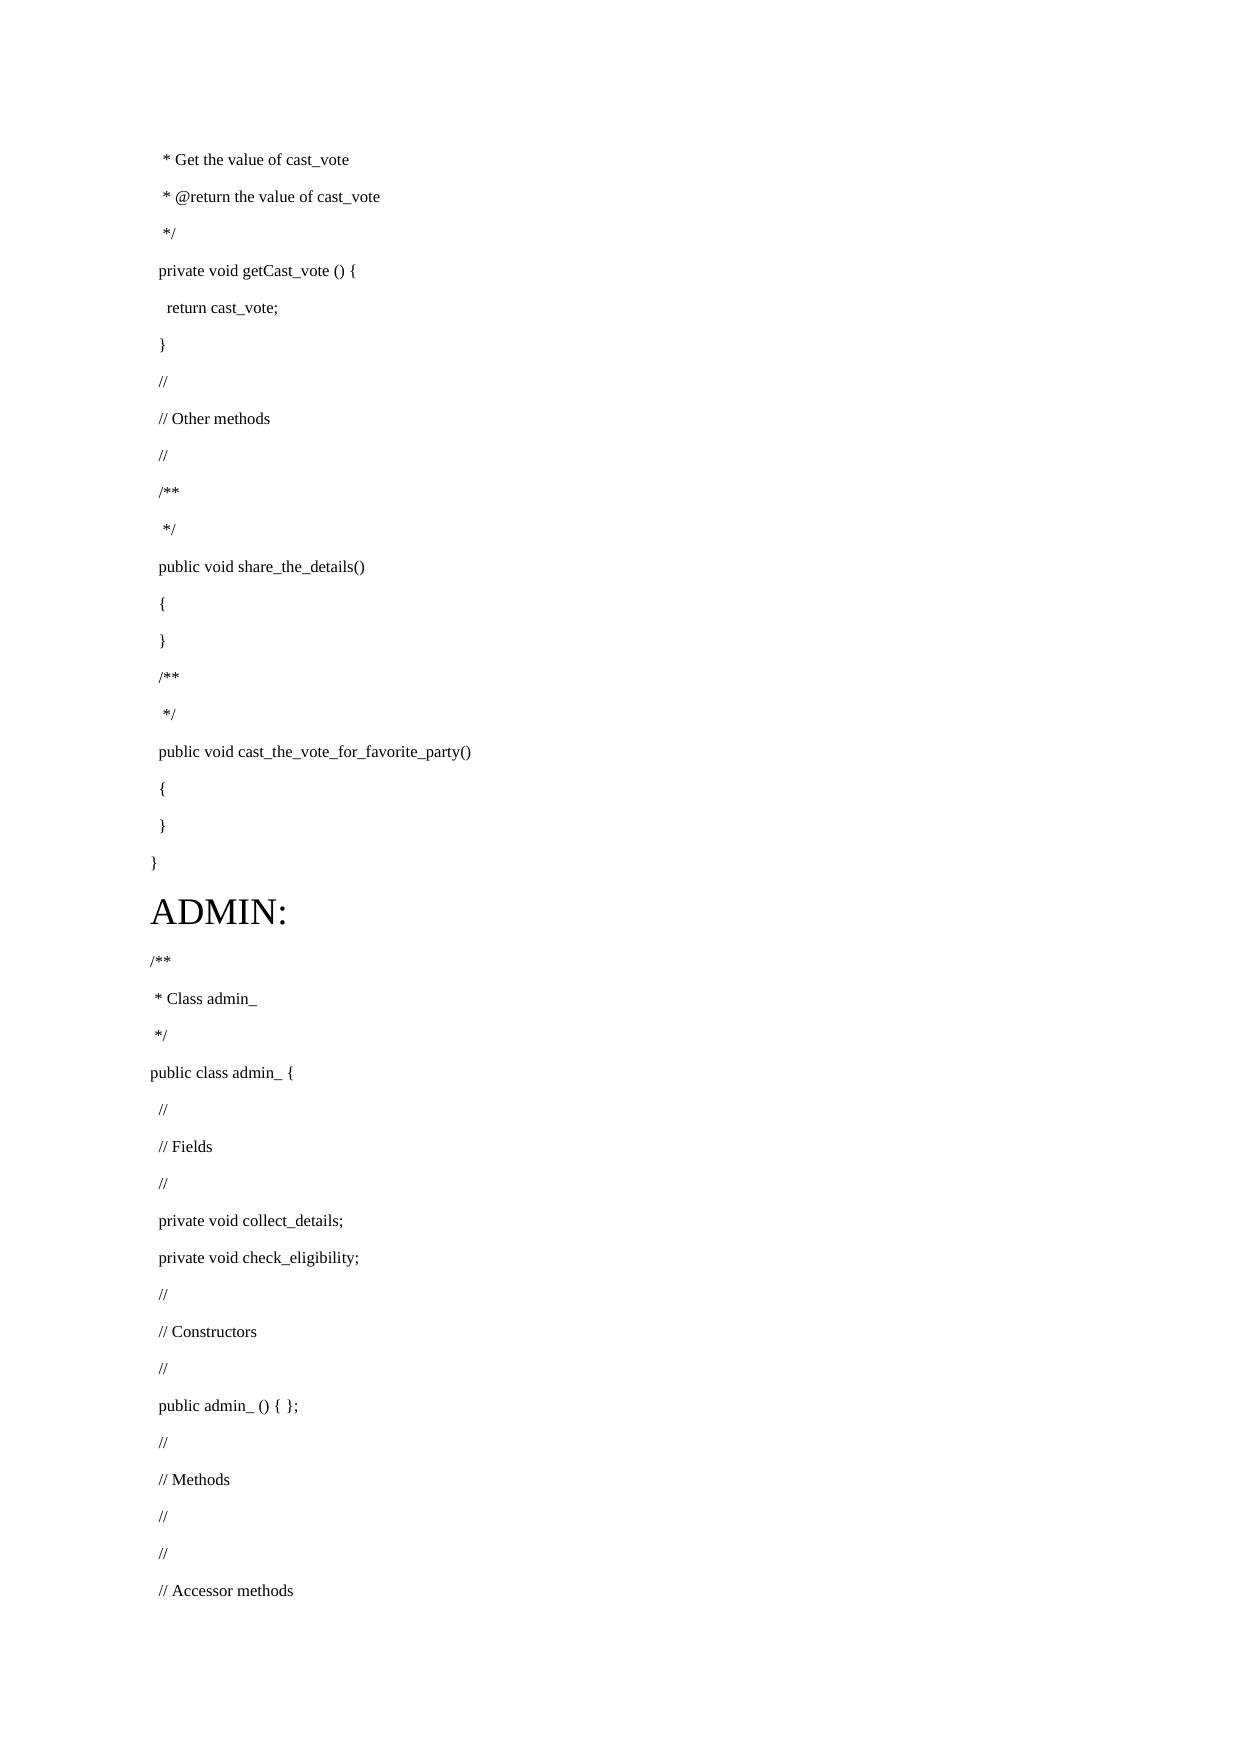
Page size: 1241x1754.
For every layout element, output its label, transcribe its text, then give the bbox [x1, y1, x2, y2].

text */ [150, 1026, 1090, 1045]
text // [150, 1507, 1090, 1526]
text // Fields [150, 1137, 1090, 1156]
text return cast_vote; [150, 298, 1090, 317]
text * Get the value of cast_vote [150, 150, 1090, 169]
text public void cast_the_vote_for_favorite_party() [150, 742, 1090, 761]
text } [150, 631, 1090, 650]
text // Methods [150, 1469, 1090, 1489]
text ADMIN: [150, 889, 1090, 933]
text public void share_the_details() [150, 557, 1090, 576]
text /** [150, 483, 1090, 502]
text // [150, 1100, 1090, 1119]
text private void getCast_vote () { [150, 261, 1090, 280]
text } [150, 816, 1090, 835]
text // [150, 1359, 1090, 1378]
text // [150, 1543, 1090, 1563]
text // [150, 1433, 1090, 1452]
text // Constructors [150, 1322, 1090, 1341]
text } [150, 335, 1090, 354]
text public admin_ () { }; [150, 1396, 1090, 1415]
text private void check_eligibility; [150, 1248, 1090, 1267]
text // [150, 1285, 1090, 1304]
text private void collect_details; [150, 1211, 1090, 1230]
text /** [150, 952, 1090, 971]
text /** [150, 668, 1090, 687]
text */ [150, 224, 1090, 243]
text */ [150, 520, 1090, 539]
text public class admin_ { [150, 1063, 1090, 1082]
text // [150, 446, 1090, 465]
text // [150, 372, 1090, 391]
text * Class admin_ [150, 989, 1090, 1008]
text // [150, 1174, 1090, 1193]
text // Accessor methods [150, 1581, 1090, 1600]
text } [150, 853, 1090, 872]
text */ [150, 705, 1090, 724]
text * @return the value of cast_vote [150, 187, 1090, 206]
text { [150, 779, 1090, 798]
text // Other methods [150, 409, 1090, 428]
text { [150, 594, 1090, 613]
